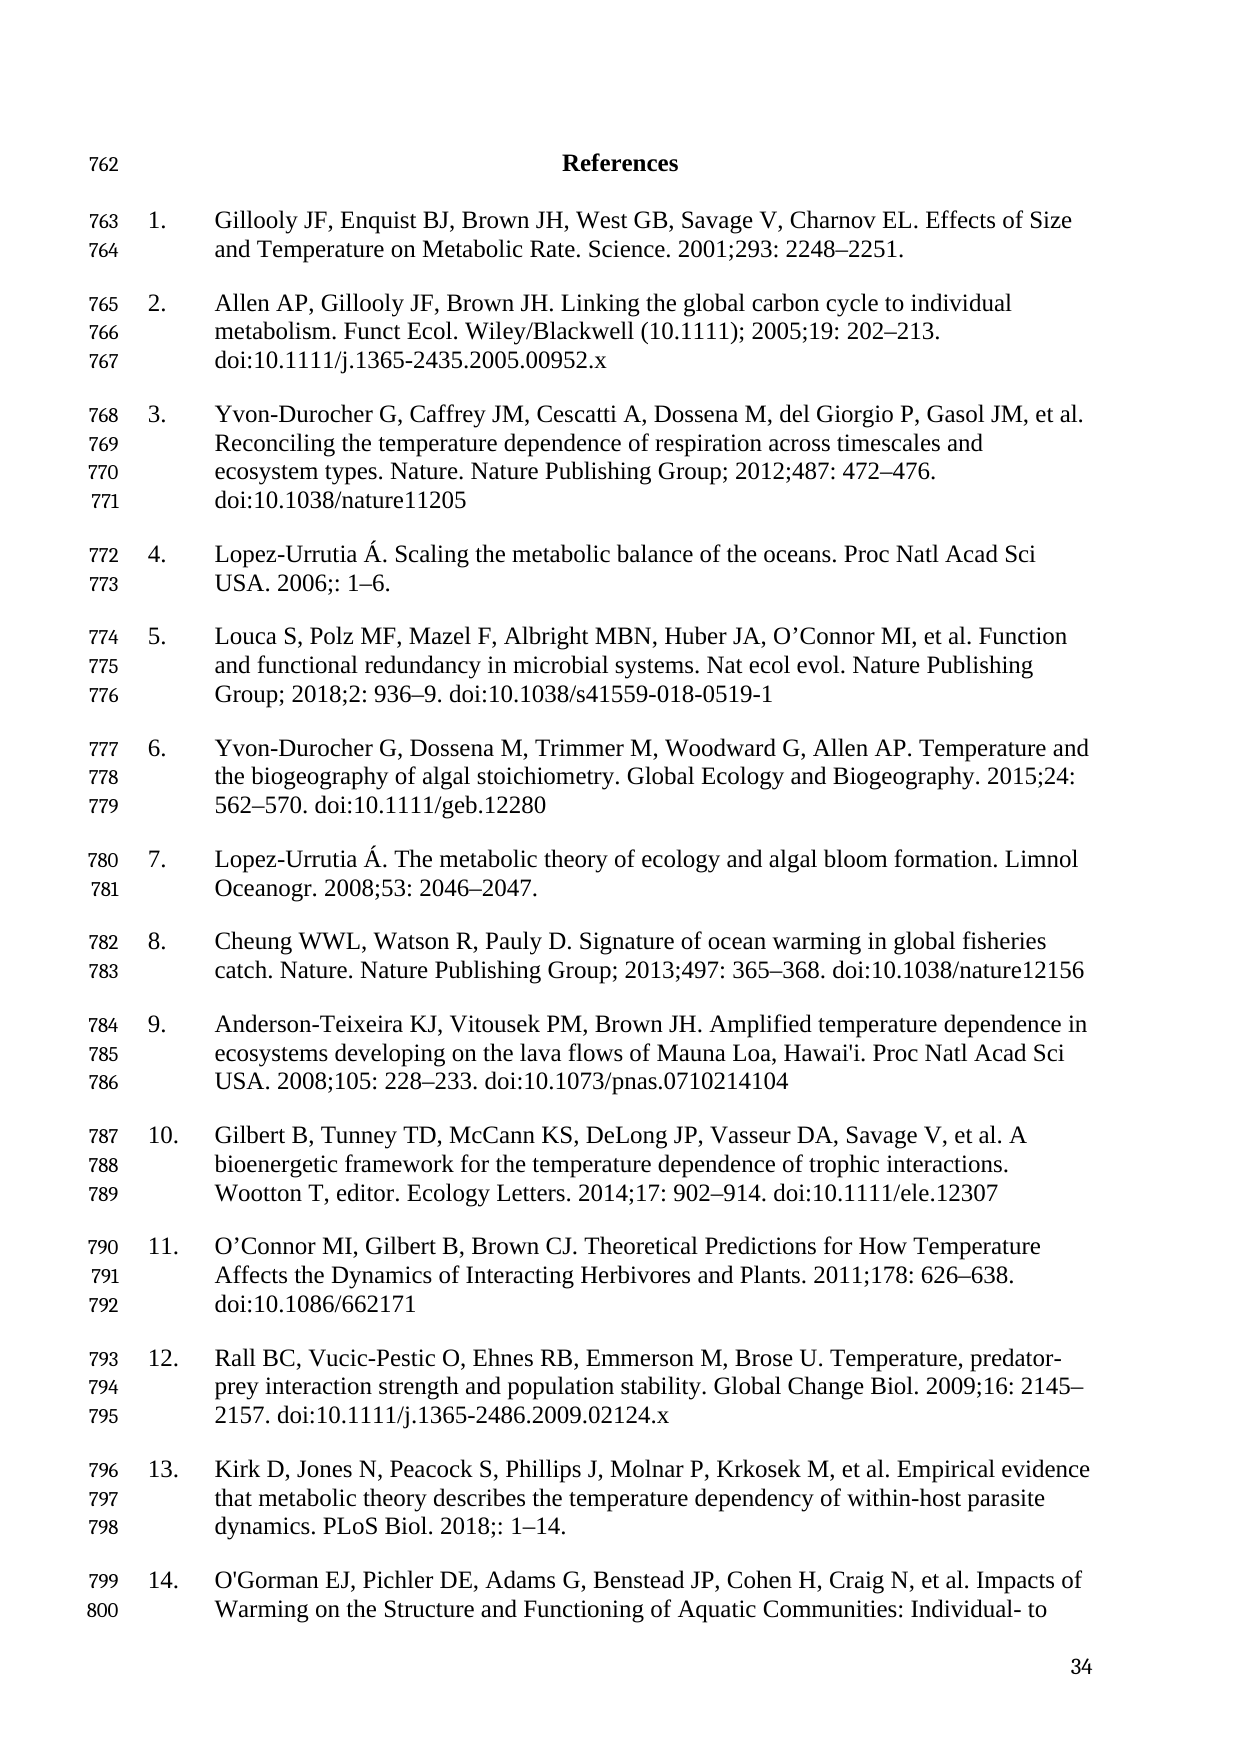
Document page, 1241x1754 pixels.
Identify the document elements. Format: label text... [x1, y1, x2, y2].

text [148, 1565, 1092, 1623]
text 5. Louca S, Polz MF, Mazel F, Albright MBN, Huber JA, O’Connor MI, et al. Function and functional redundancy in microbial systems. Nat ecol evol. Nature Publishing Group; 2018;2: 936–9. doi:10.1038/s41559-018-0519-1 [148, 621, 1092, 708]
text 6. Yvon-Durocher G, Dossena M, Trimmer M, Woodward G, Allen AP. Temperature and the biogeography of algal stoichiometry. Global Ecology and Biogeography. 2015;24: 562–570. doi:10.1111/geb.12280 [148, 733, 1092, 819]
text 7. Lopez-Urrutia Á. The metabolic theory of ecology and algal bloom formation. Limnol Oceanogr. 2008;53: 2046–2047. [148, 844, 1092, 901]
text 3. Yvon-Durocher G, Caffrey JM, Cescatti A, Dossena M, del Giorgio P, Gasol JM, et al. Reconciling the temperature dependence of respiration across timescales and ecosystem types. Nature. Nature Publishing Group; 2012;487: 472–476. doi:10.1038/nature11205 [148, 399, 1092, 514]
text 1. Gillooly JF, Enquist BJ, Brown JH, West GB, Savage V, Charnov EL. Effects of Size and Temperature on Metabolic Rate. Science. 2001;293: 2248–2251. [148, 205, 1092, 263]
text 4. Lopez-Urrutia Á. Scaling the metabolic balance of the oceans. Proc Natl Acad Sci USA. 2006;: 1–6. [148, 539, 1092, 596]
text 12. Rall BC, Vucic-Pestic O, Ehnes RB, Emmerson M, Brose U. Temperature, predator-prey interaction strength and population stability. Global Change Biol. 2009;16: 2145–2157. doi:10.1111/j.1365-2486.2009.02124.x [148, 1343, 1092, 1429]
text 2. Allen AP, Gillooly JF, Brown JH. Linking the global carbon cycle to individual metabolism. Funct Ecol. Wiley/Blackwell (10.1111); 2005;19: 202–213. doi:10.1111/j.1365-2435.2005.00952.x [148, 288, 1092, 374]
text 11. O’Connor MI, Gilbert B, Brown CJ. Theoretical Predictions for How Temperature Affects the Dynamics of Interacting Herbivores and Plants. 2011;178: 626–638. doi:10.1086/662171 [148, 1231, 1092, 1318]
text References [148, 148, 1092, 176]
text 8. Cheung WWL, Watson R, Pauly D. Signature of ocean warming in global fisheries catch. Nature. Nature Publishing Group; 2013;497: 365–368. doi:10.1038/nature12156 [148, 926, 1092, 984]
text 10. Gilbert B, Tunney TD, McCann KS, DeLong JP, Vasseur DA, Savage V, et al. A bioenergetic framework for the temperature dependence of trophic interactions. Wootton T, editor. Ecology Letters. 2014;17: 902–914. doi:10.1111/ele.12307 [148, 1120, 1092, 1206]
text 13. Kirk D, Jones N, Peacock S, Phillips J, Molnar P, Krkosek M, et al. Empirical evidence that metabolic theory describes the temperature dependency of within-host parasite dynamics. PLoS Biol. 2018;: 1–14. [148, 1454, 1092, 1540]
text 9. Anderson-Teixeira KJ, Vitousek PM, Brown JH. Amplified temperature dependence in ecosystems developing on the lava flows of Mauna Loa, Hawai'i. Proc Natl Acad Sci USA. 2008;105: 228–233. doi:10.1073/pnas.0710214104 [148, 1009, 1092, 1095]
